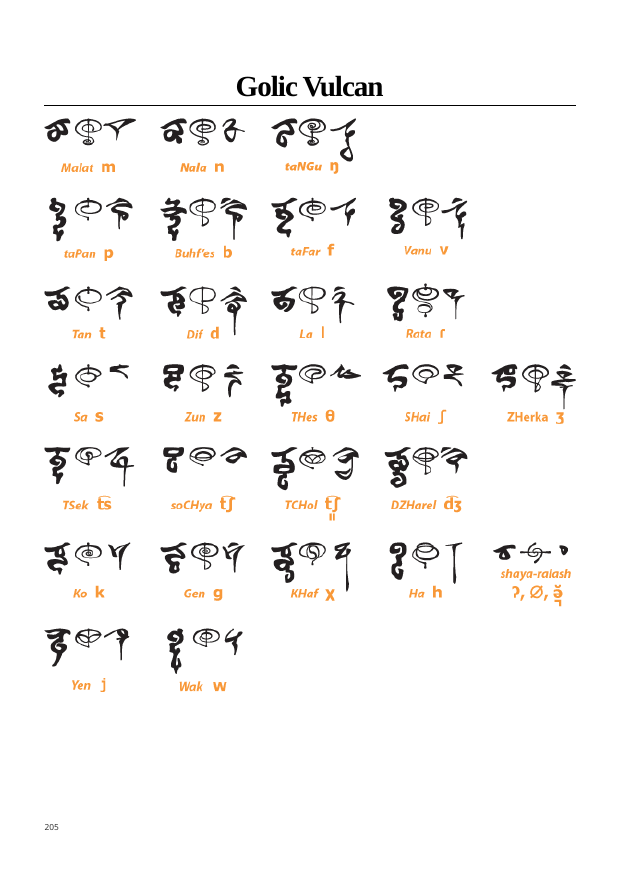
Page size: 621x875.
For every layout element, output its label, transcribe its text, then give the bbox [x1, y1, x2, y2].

picture [44, 118, 576, 692]
subtitle Golic Vulcan [44, 69, 576, 105]
